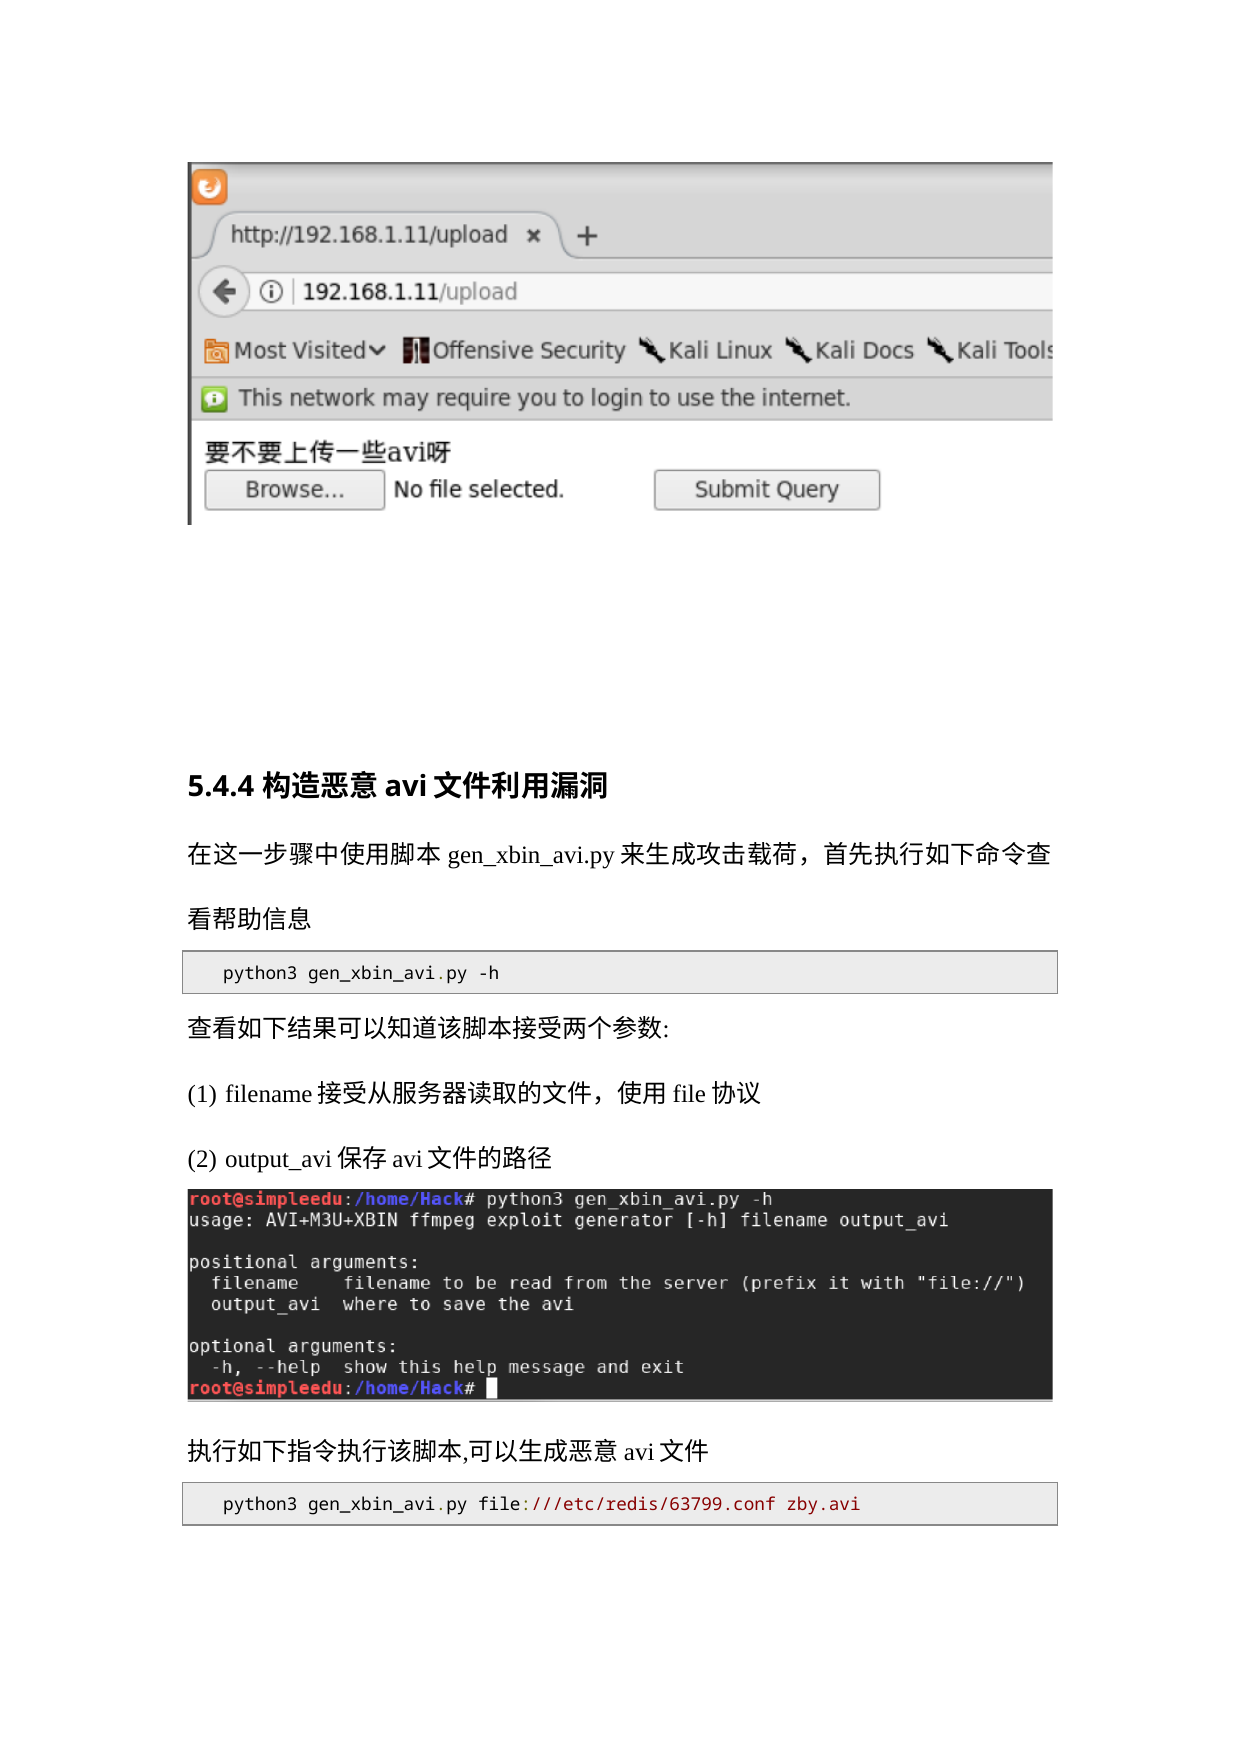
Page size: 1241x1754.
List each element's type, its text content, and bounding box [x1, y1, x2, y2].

text 在这一步骤中使用脚本gen_xbin_avi.py来生成攻击载荷，首先执行如下命令查看帮助信息 [187, 820, 1053, 950]
picture [187, 1189, 1053, 1402]
text 查看如下结果可以知道该脚本接受两个参数: [187, 994, 1053, 1059]
list output_avi保存avi文件的路径 [187, 1124, 1053, 1189]
subtitle 5.4.4 构造恶意avi文件利用漏洞 [187, 751, 1053, 816]
text 执行如下指令执行该脚本,可以生成恶意avi文件 [187, 1417, 1053, 1482]
text python3 gen_xbin_avi.py file:///etc/redis/63799.conf zby.avi [183, 1483, 1057, 1524]
text python3 gen_xbin_avi.py -h [183, 952, 1057, 993]
picture [187, 162, 1053, 525]
list filename接受从服务器读取的文件，使用file协议 [187, 1059, 1053, 1124]
